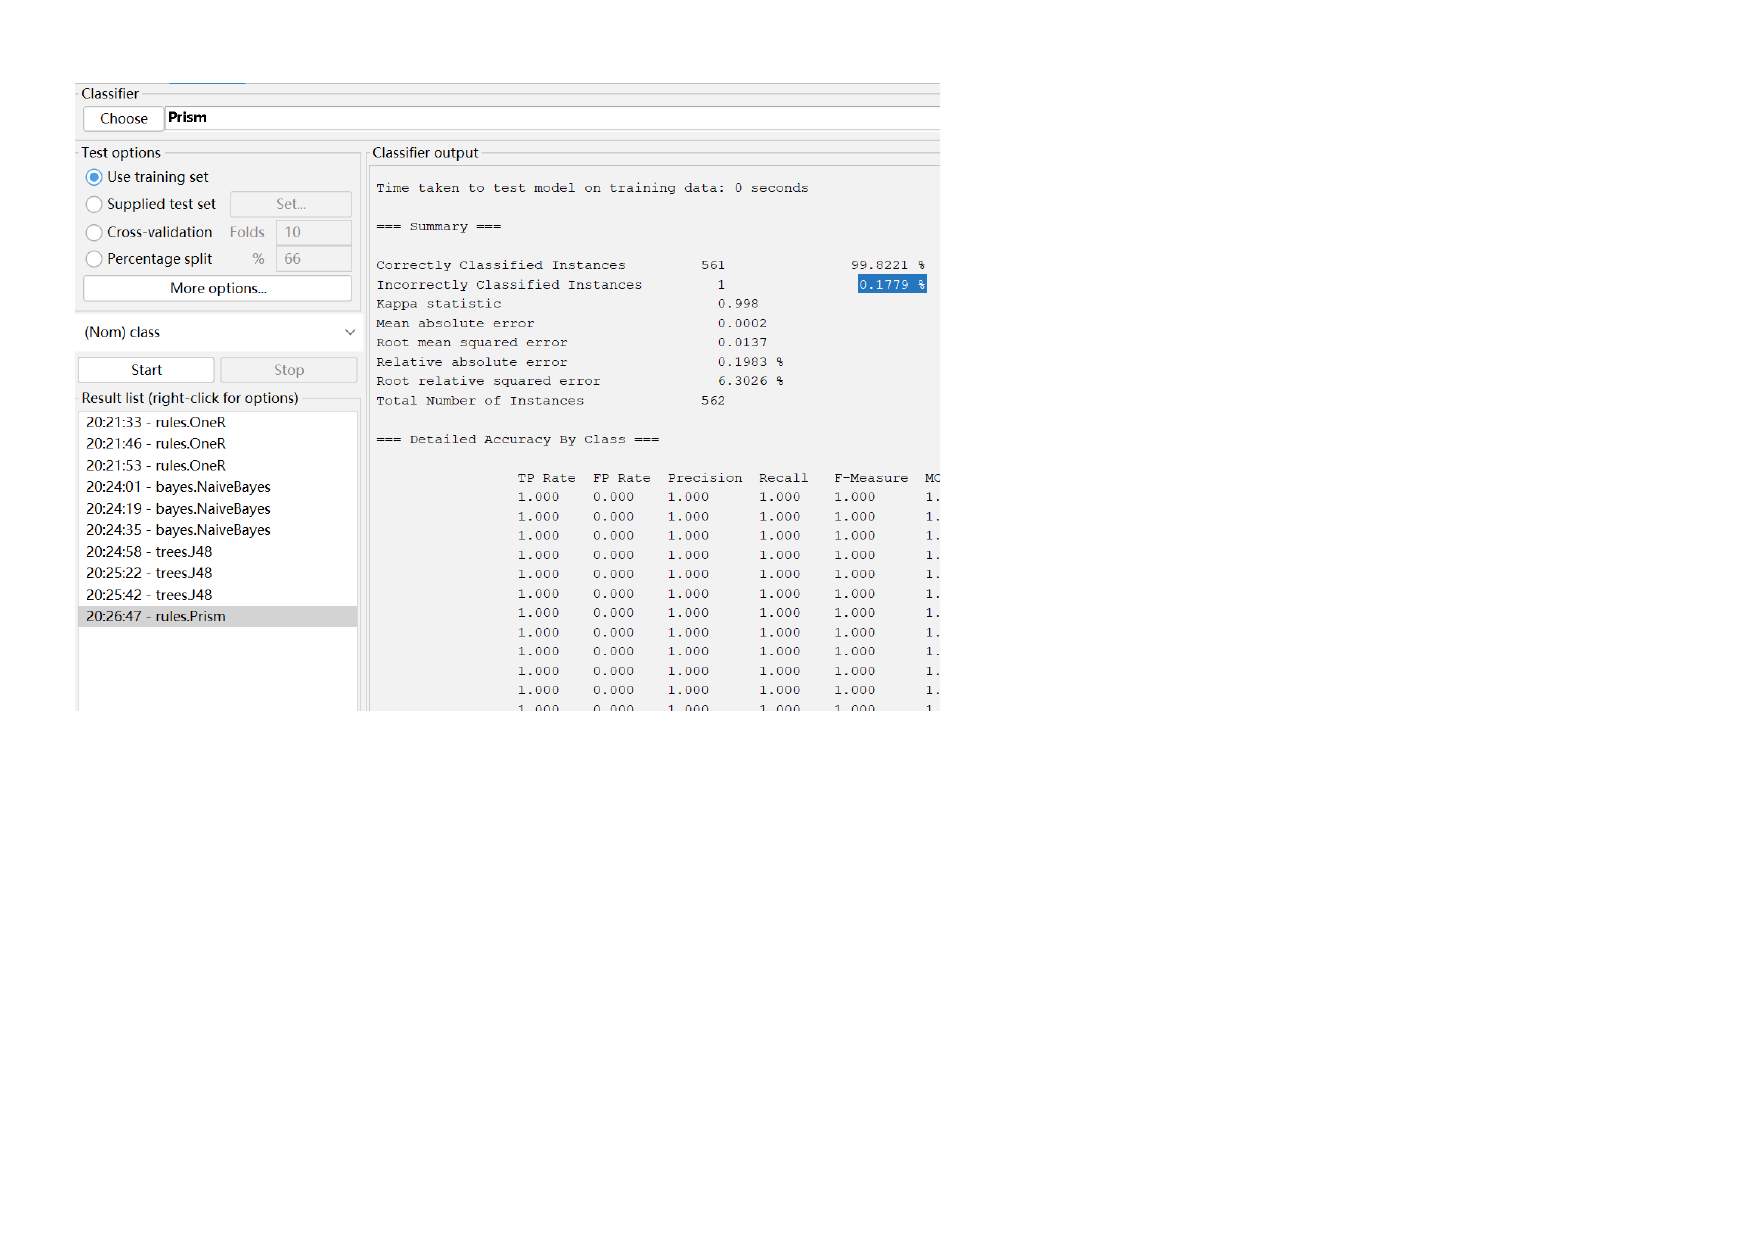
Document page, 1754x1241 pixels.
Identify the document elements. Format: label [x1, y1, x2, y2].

picture [75, 83, 941, 711]
